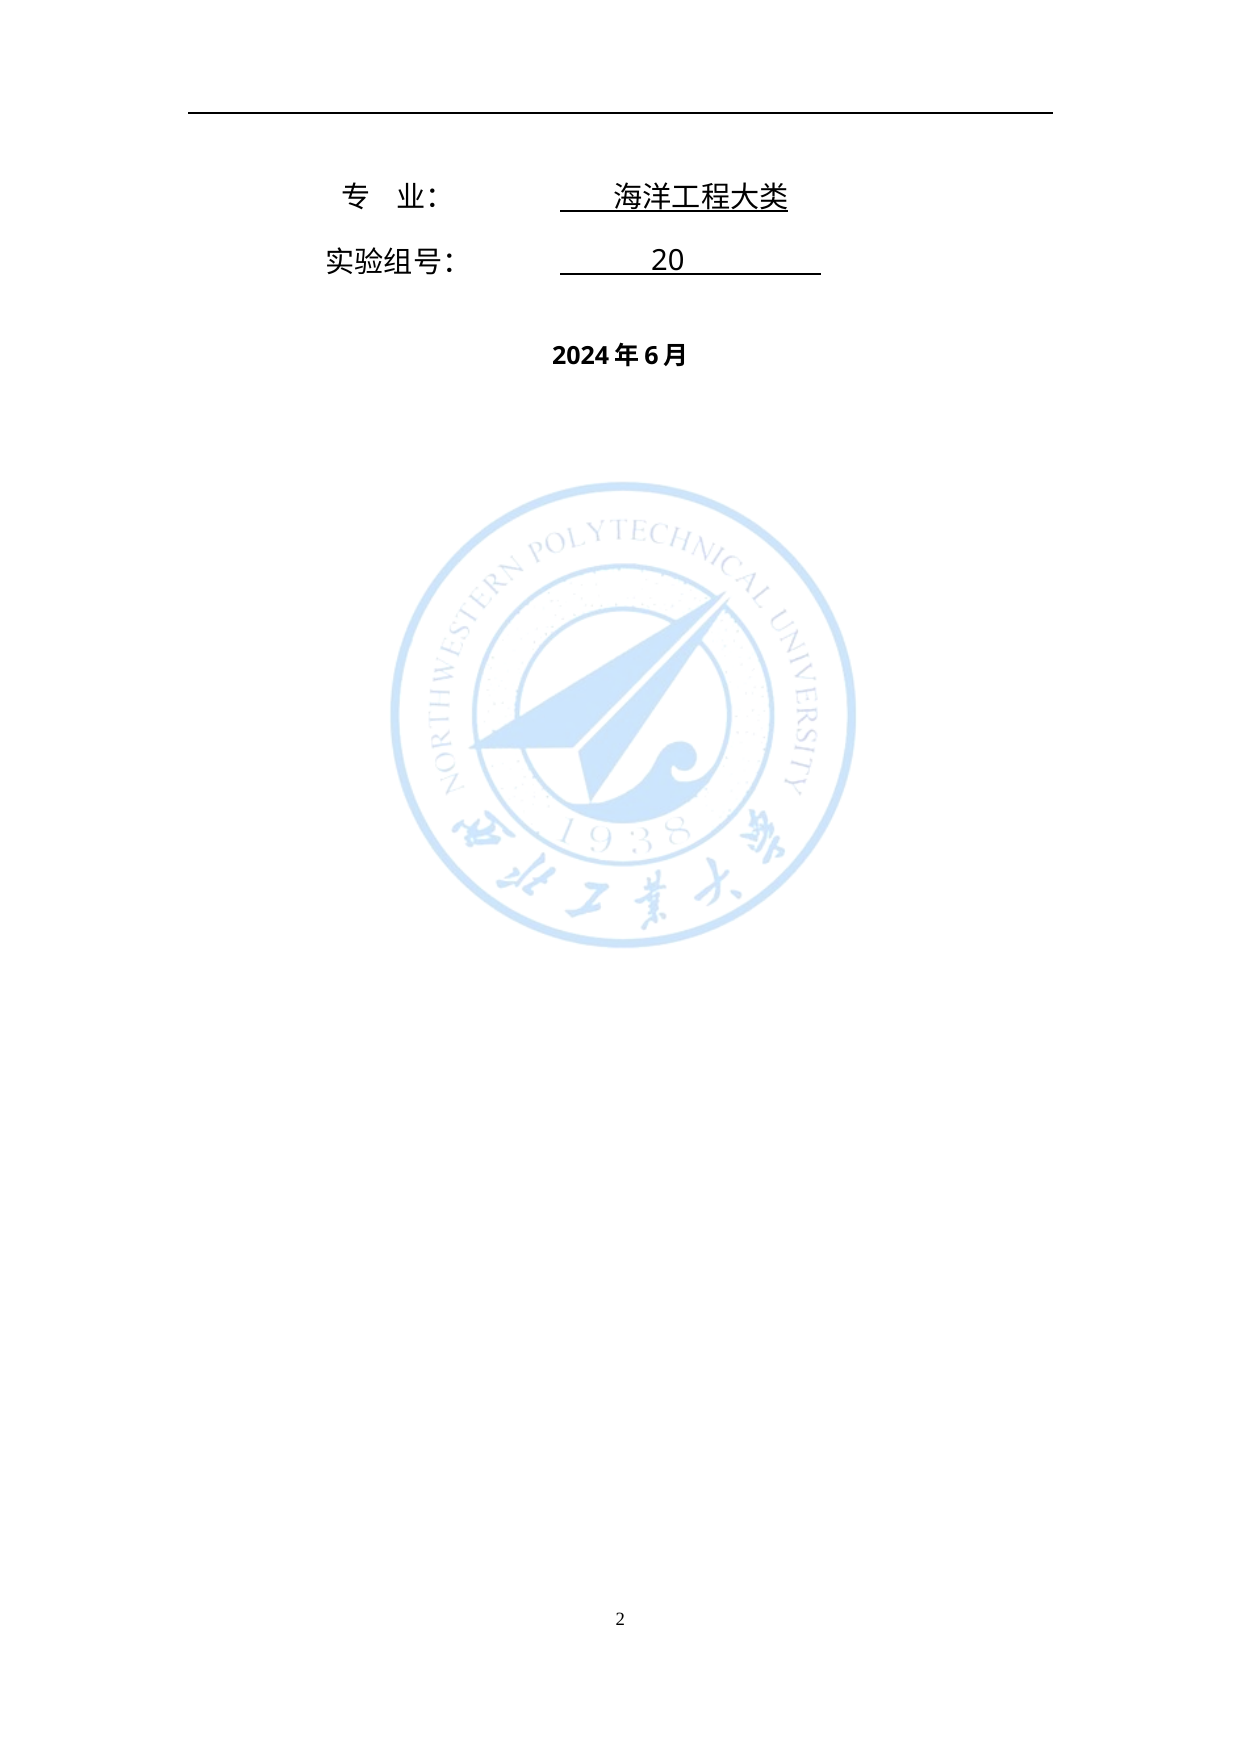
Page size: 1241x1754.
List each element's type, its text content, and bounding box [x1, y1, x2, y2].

table_cell 海洋工程大类 [549, 162, 993, 227]
table_cell 专 业： [248, 162, 549, 227]
text 2024年6月 [187, 321, 1053, 386]
table_cell 实验组号： [248, 227, 549, 292]
table_cell 20 [549, 227, 993, 292]
